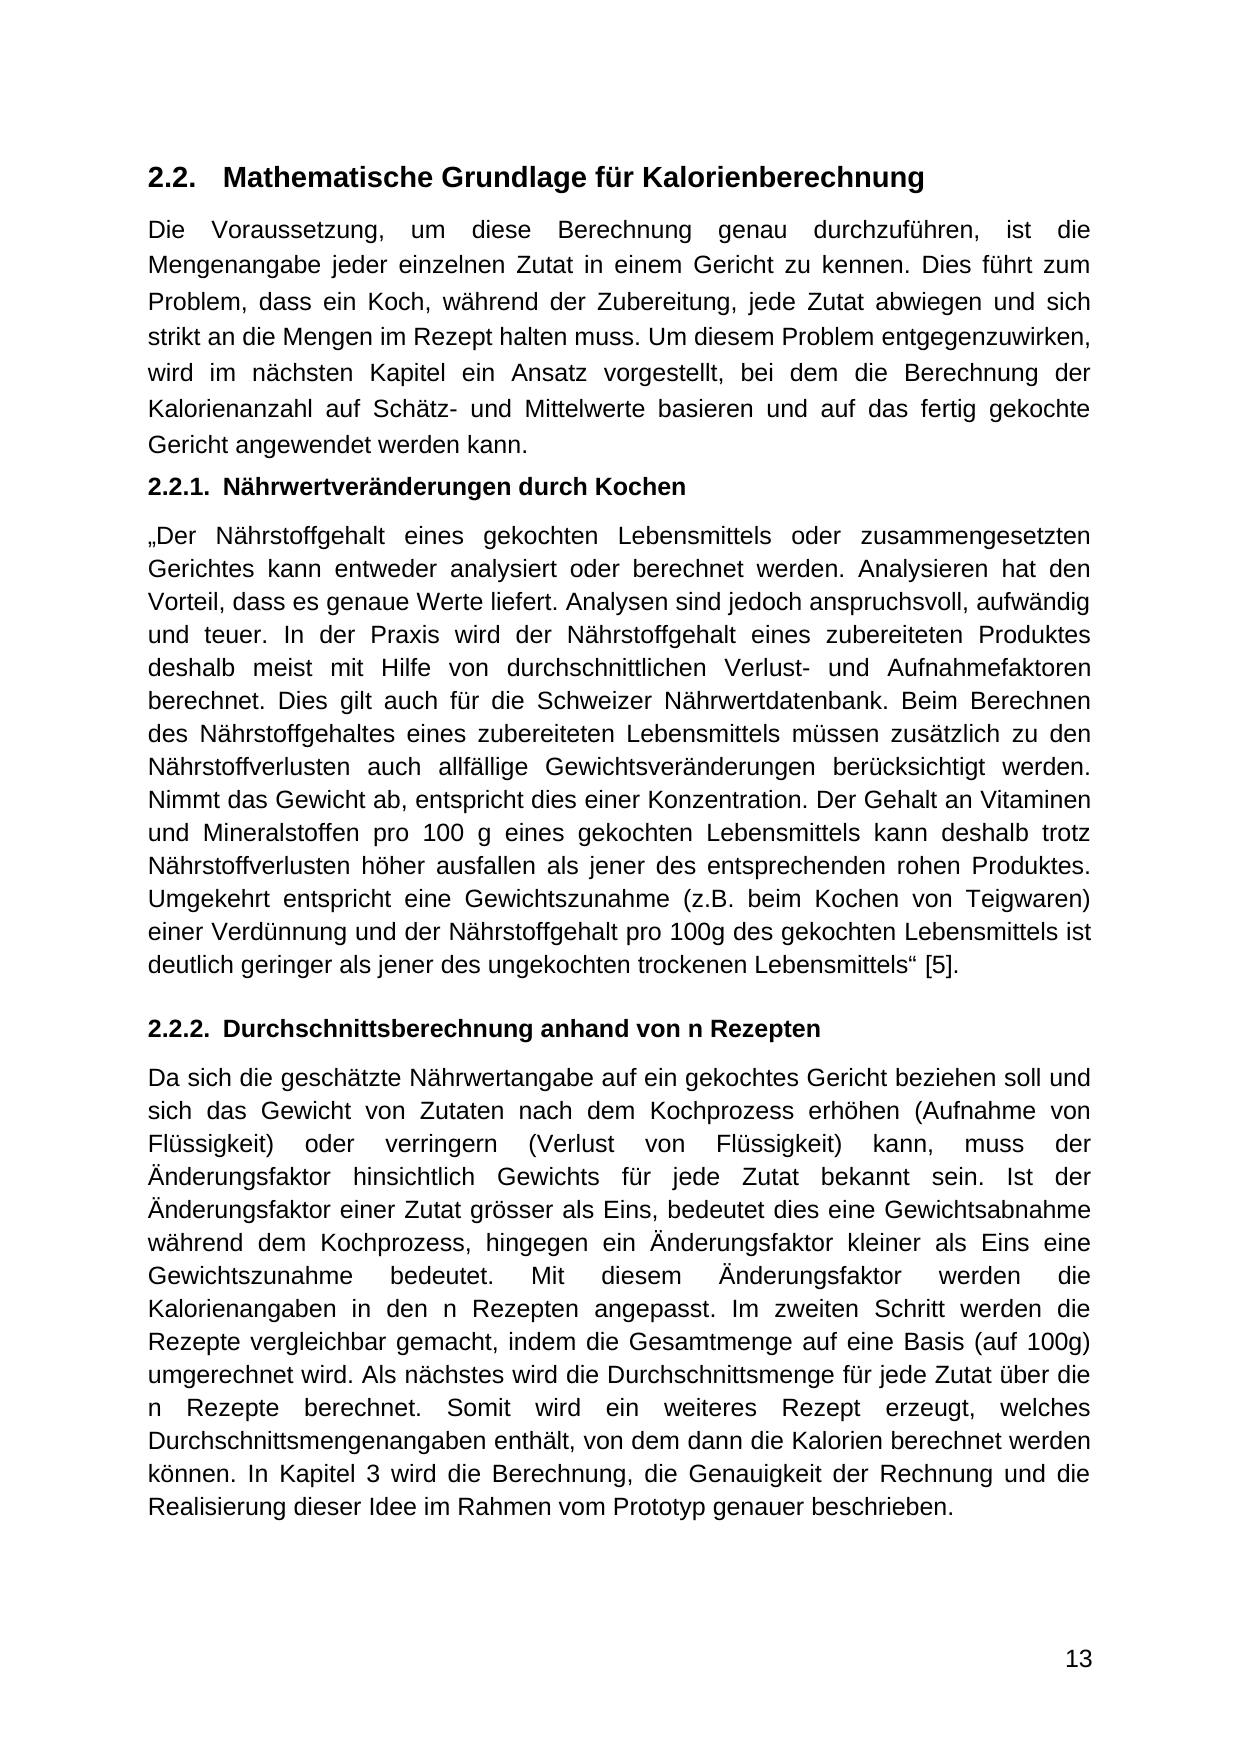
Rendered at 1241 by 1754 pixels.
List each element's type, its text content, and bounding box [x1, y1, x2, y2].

text Da sich die geschätzte Nährwertangabe auf ein gekochtes Gericht beziehen soll und sich das Gewicht von Zutaten nach dem Kochprozess erhöhen (Aufnahme von Flüssigkeit) oder verringern (Verlust von Flüssigkeit) kann, muss der Änderungsfaktor hinsichtlich Gewichts für jede Zutat bekannt sein. Ist der Änderungsfaktor einer Zutat grösser als Eins, bedeutet dies eine Gewichtsabnahme während dem Kochprozess, hingegen ein Änderungsfaktor kleiner als Eins eine Gewichtszunahme bedeutet. Mit diesem Änderungsfaktor werden die Kalorienangaben in den n Rezepten angepasst. Im zweiten Schritt werden die Rezepte vergleichbar gemacht, indem die Gesamtmenge auf eine Basis (auf 100g) umgerechnet wird. Als nächstes wird die Durchschnittsmenge für jede Zutat über die n Rezepte berechnet. Somit wird ein weiteres Rezept erzeugt, welches Durchschnittsmengenangaben enthält, von dem dann die Kalorien berechnet werden können. In Kapitel 3 wird die Berechnung, die Genauigkeit der Rechnung und die Realisierung dieser Idee im Rahmen vom Prototyp genauer beschrieben. [148, 1063, 1092, 1521]
subtitle Mathematische Grundlage für Kalorienberechnung [148, 160, 1092, 194]
text „Der Nährstoffgehalt eines gekochten Lebensmittels oder zusammengesetzten Gerichtes kann entweder analysiert oder berechnet werden. Analysieren hat den Vorteil, dass es genaue Werte liefert. Analysen sind jedoch anspruchsvoll, aufwändig und teuer. In der Praxis wird der Nährstoffgehalt eines zubereiteten Produktes deshalb meist mit Hilfe von durchschnittlichen Verlust- und Aufnahmefaktoren berechnet. Dies gilt auch für die Schweizer Nährwertdatenbank. Beim Berechnen des Nährstoffgehaltes eines zubereiteten Lebensmittels müssen zusätzlich zu den Nährstoffverlusten auch allfällige Gewichtsveränderungen berücksichtigt werden. Nimmt das Gewicht ab, entspricht dies einer Konzentration. Der Gehalt an Vitaminen und Mineralstoffen pro 100 g eines gekochten Lebensmittels kann deshalb trotz Nährstoffverlusten höher ausfallen als jener des entsprechenden rohen Produktes. Umgekehrt entspricht eine Gewichtszunahme (z.B. beim Kochen von Teigwaren) einer Verdünnung und der Nährstoffgehalt pro 100g des gekochten Lebensmittels ist deutlich geringer als jener des ungekochten trockenen Lebensmittels“ . [148, 521, 1092, 979]
subtitle Durchschnittsberechnung anhand von n Rezepten [148, 1014, 1092, 1043]
text Die Voraussetzung, um diese Berechnung genau durchzuführen, ist die Mengenangabe jeder einzelnen Zutat in einem Gericht zu kennen. Dies führt zum Problem, dass ein Koch, während der Zubereitung, jede Zutat abwiegen und sich strikt an die Mengen im Rezept halten muss. Um diesem Problem entgegenzuwirken, wird im nächsten Kapitel ein Ansatz vorgestellt, bei dem die Berechnung der Kalorienanzahl auf Schätz- und Mittelwerte basieren und auf das fertig gekochte Gericht angewendet werden kann. [148, 214, 1092, 459]
subtitle Nährwertveränderungen durch Kochen [148, 472, 1092, 501]
